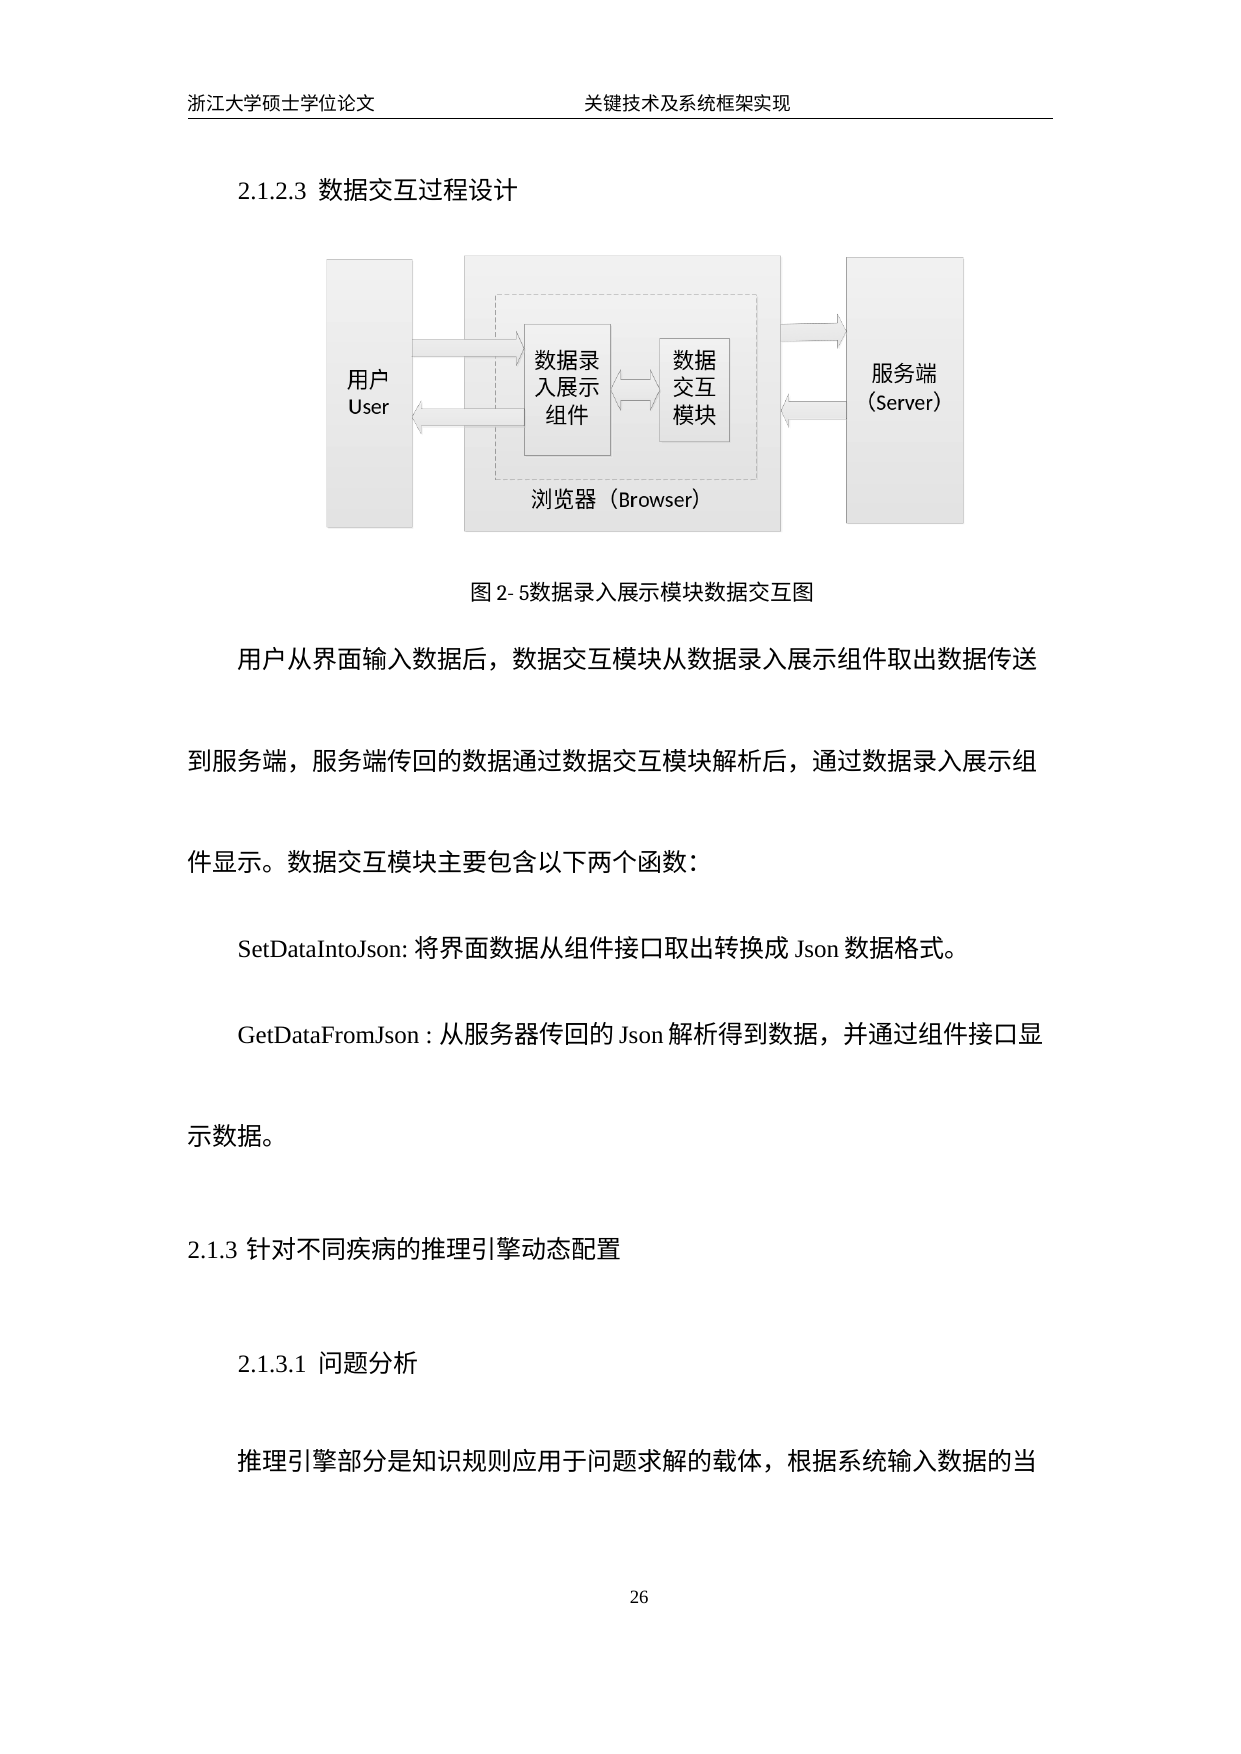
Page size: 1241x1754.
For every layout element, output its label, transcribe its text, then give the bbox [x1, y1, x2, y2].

subtitle 针对不同疾病的推理引擎动态配置 [187, 1214, 1053, 1282]
text 用户从界面输入数据后，数据交互模块从数据录入展示组件取出数据传送到服务端，服务端传回的数据通过数据交互模块解析后，通过数据录入展示组件显示。数据交互模块主要包含以下两个函数： [187, 623, 1053, 895]
text SetDataIntoJson: 将界面数据从组件接口取出转换成Json数据格式。 [187, 913, 1053, 981]
text 图2- 5数据录入展示模块数据交互图 [187, 573, 1053, 607]
text GetDataFromJson : 从服务器传回的Json解析得到数据，并通过组件接口显示数据。 [187, 999, 1053, 1169]
subtitle 问题分析 [187, 1327, 1053, 1395]
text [187, 1426, 1053, 1494]
subtitle 数据交互过程设计 [187, 155, 1053, 223]
